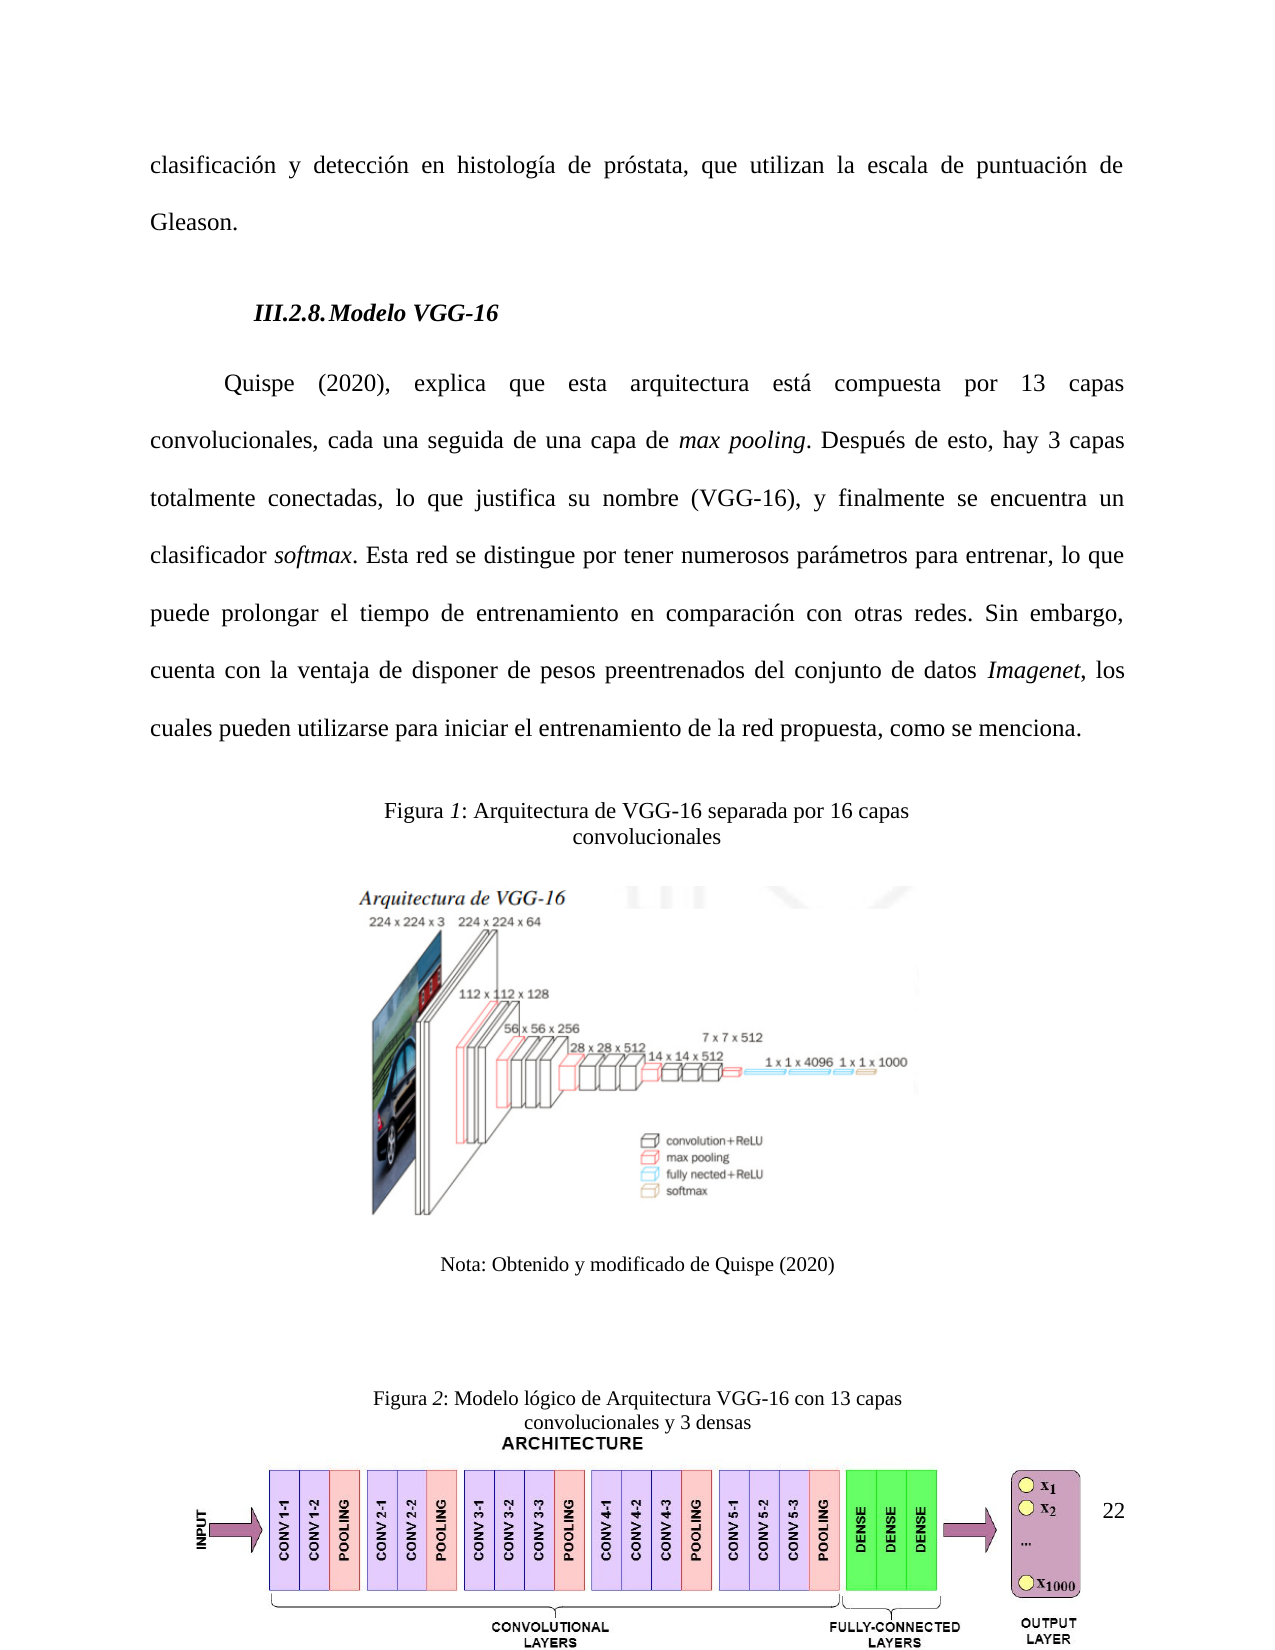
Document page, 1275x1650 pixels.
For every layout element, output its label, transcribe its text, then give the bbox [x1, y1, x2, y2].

picture [194, 1411, 1081, 1650]
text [150, 150, 1125, 236]
text Quispe (2020), explica que esta arquitectura está compuesta por 13 capas convolucionales, cada una seguida de una capa de max pooling. Después de esto, hay 3 capas totalmente conectadas, lo que justifica su nombre (VGG-16), y finalmente se encuentra un clasificador softmax. Esta red se distingue por tener numerosos parámetros para entrenar, lo que puede prolongar el tiempo de entrenamiento en comparación con otras redes. Sin embargo, cuenta con la ventaja de disponer de pesos preentrenados del conjunto de datos Imagenet, los cuales pueden utilizarse para iniciar el entrenamiento de la red propuesta, como se menciona. [150, 368, 1125, 741]
picture [353, 886, 919, 1215]
text Nota: Obtenido y modificado de Quispe (2020) [150, 1252, 1125, 1276]
subtitle Modelo VGG-16 [253, 298, 1125, 326]
